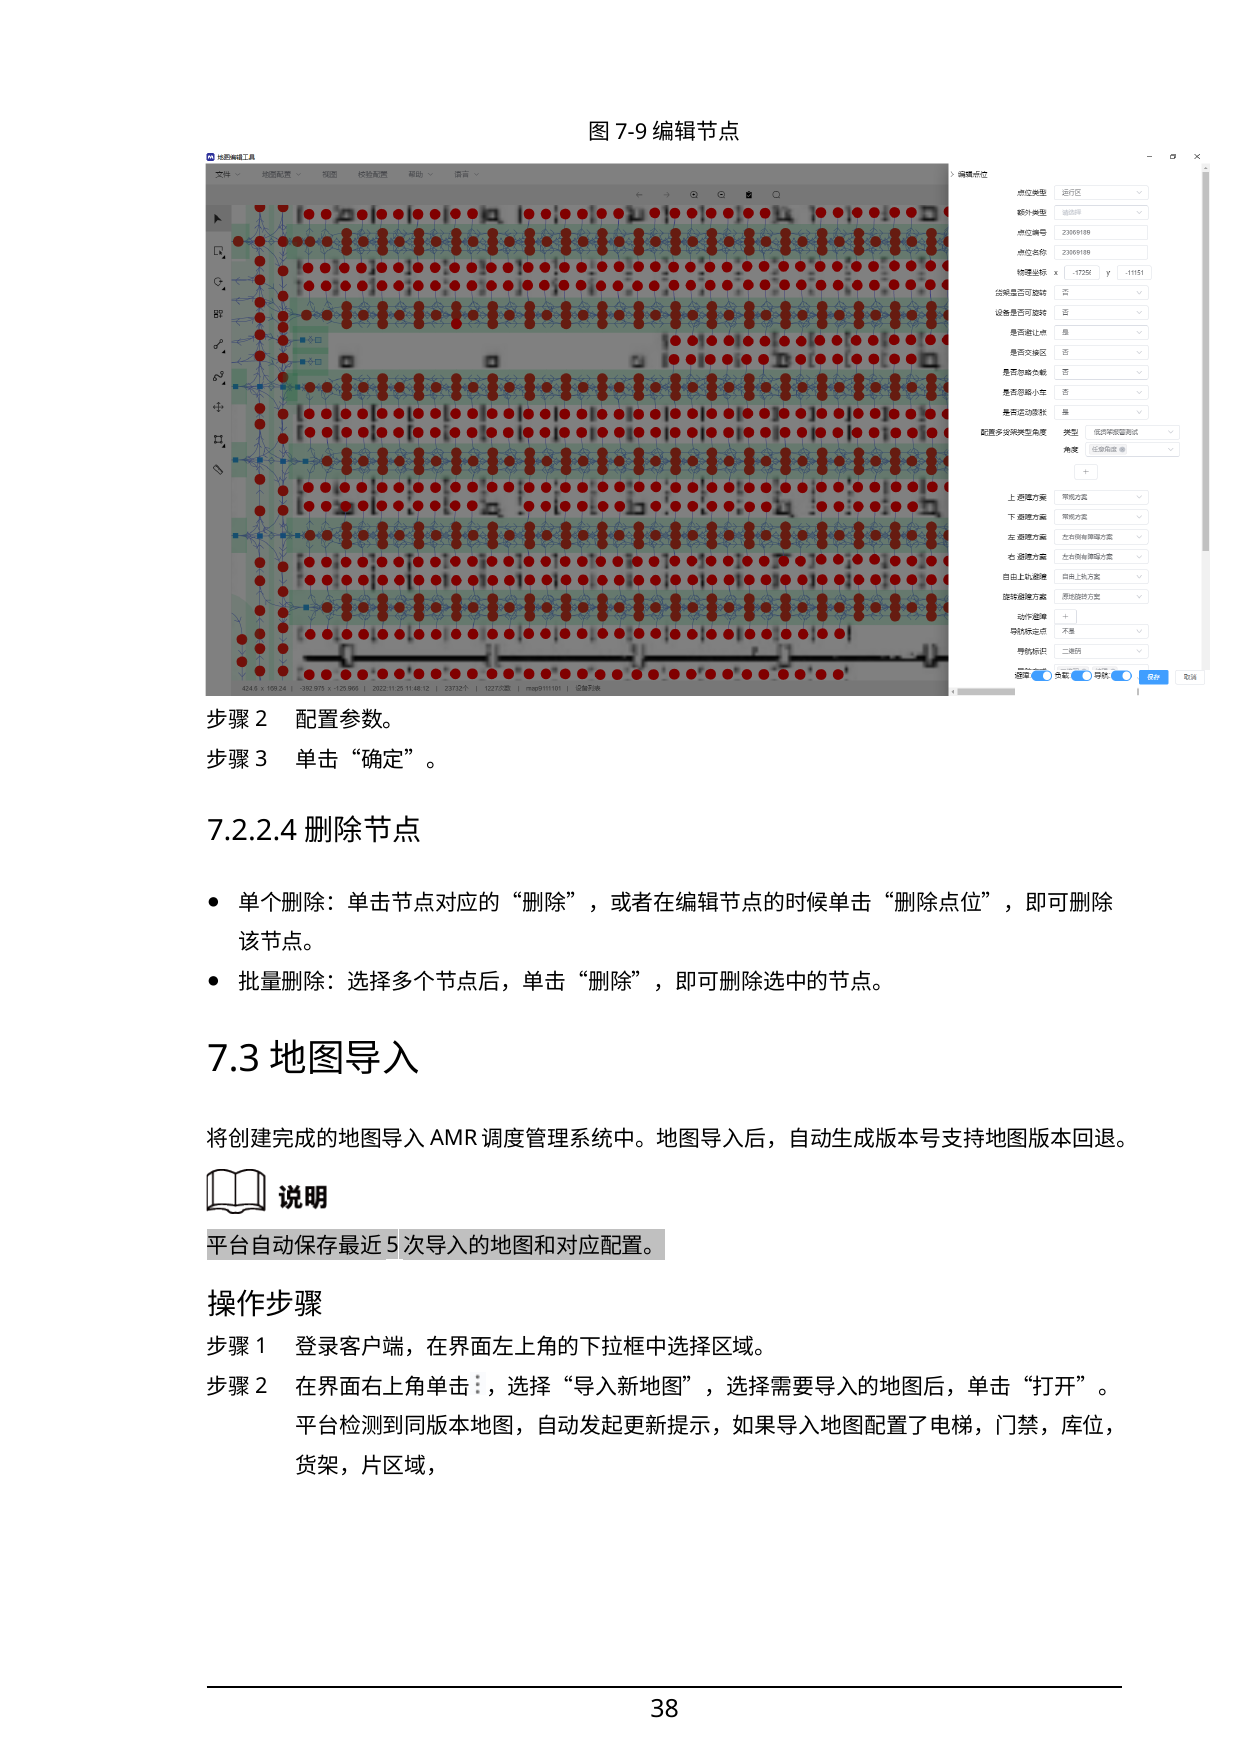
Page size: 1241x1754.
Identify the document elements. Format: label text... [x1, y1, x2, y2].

text 步骤3 单击“确定”。 [207, 742, 1122, 774]
picture [205, 152, 1210, 696]
text 平台自动保存最近5次导入的地图和对应配置。 [207, 1228, 1122, 1260]
picture [206, 1169, 327, 1214]
text 步骤2 配置参数。 [207, 702, 1122, 734]
text 步骤1 登录客户端，在界面左上角的下拉框中选择区域。 [207, 1329, 1122, 1361]
subtitle 7.3 地图导入 [207, 1028, 1122, 1083]
text 操作步骤 [207, 1281, 1122, 1323]
picture [470, 1372, 486, 1395]
text 平台检测到同版本地图，自动发起更新提示，如果导入地图配置了电梯，门禁，库位，货架，片区域， [295, 1408, 1122, 1480]
text ● 单个删除：单击节点对应的“删除”，或者在编辑节点的时候单击“删除点位”，即可删除该节点。 [207, 884, 1122, 956]
text 图7-9 编辑节点 [207, 114, 1122, 146]
text 步骤2 在界面右上角单击，选择“导入新地图”，选择需要导入的地图后，单击“打开”。 [207, 1369, 1122, 1401]
text ● 批量删除：选择多个节点后，单击“删除”，即可删除选中的节点。 [207, 964, 1122, 995]
text 将创建完成的地图导入AMR调度管理系统中。地图导入后，自动生成版本号支持地图版本回退。 [207, 1121, 1122, 1153]
subtitle 7.2.2.4 删除节点 [207, 807, 1122, 849]
